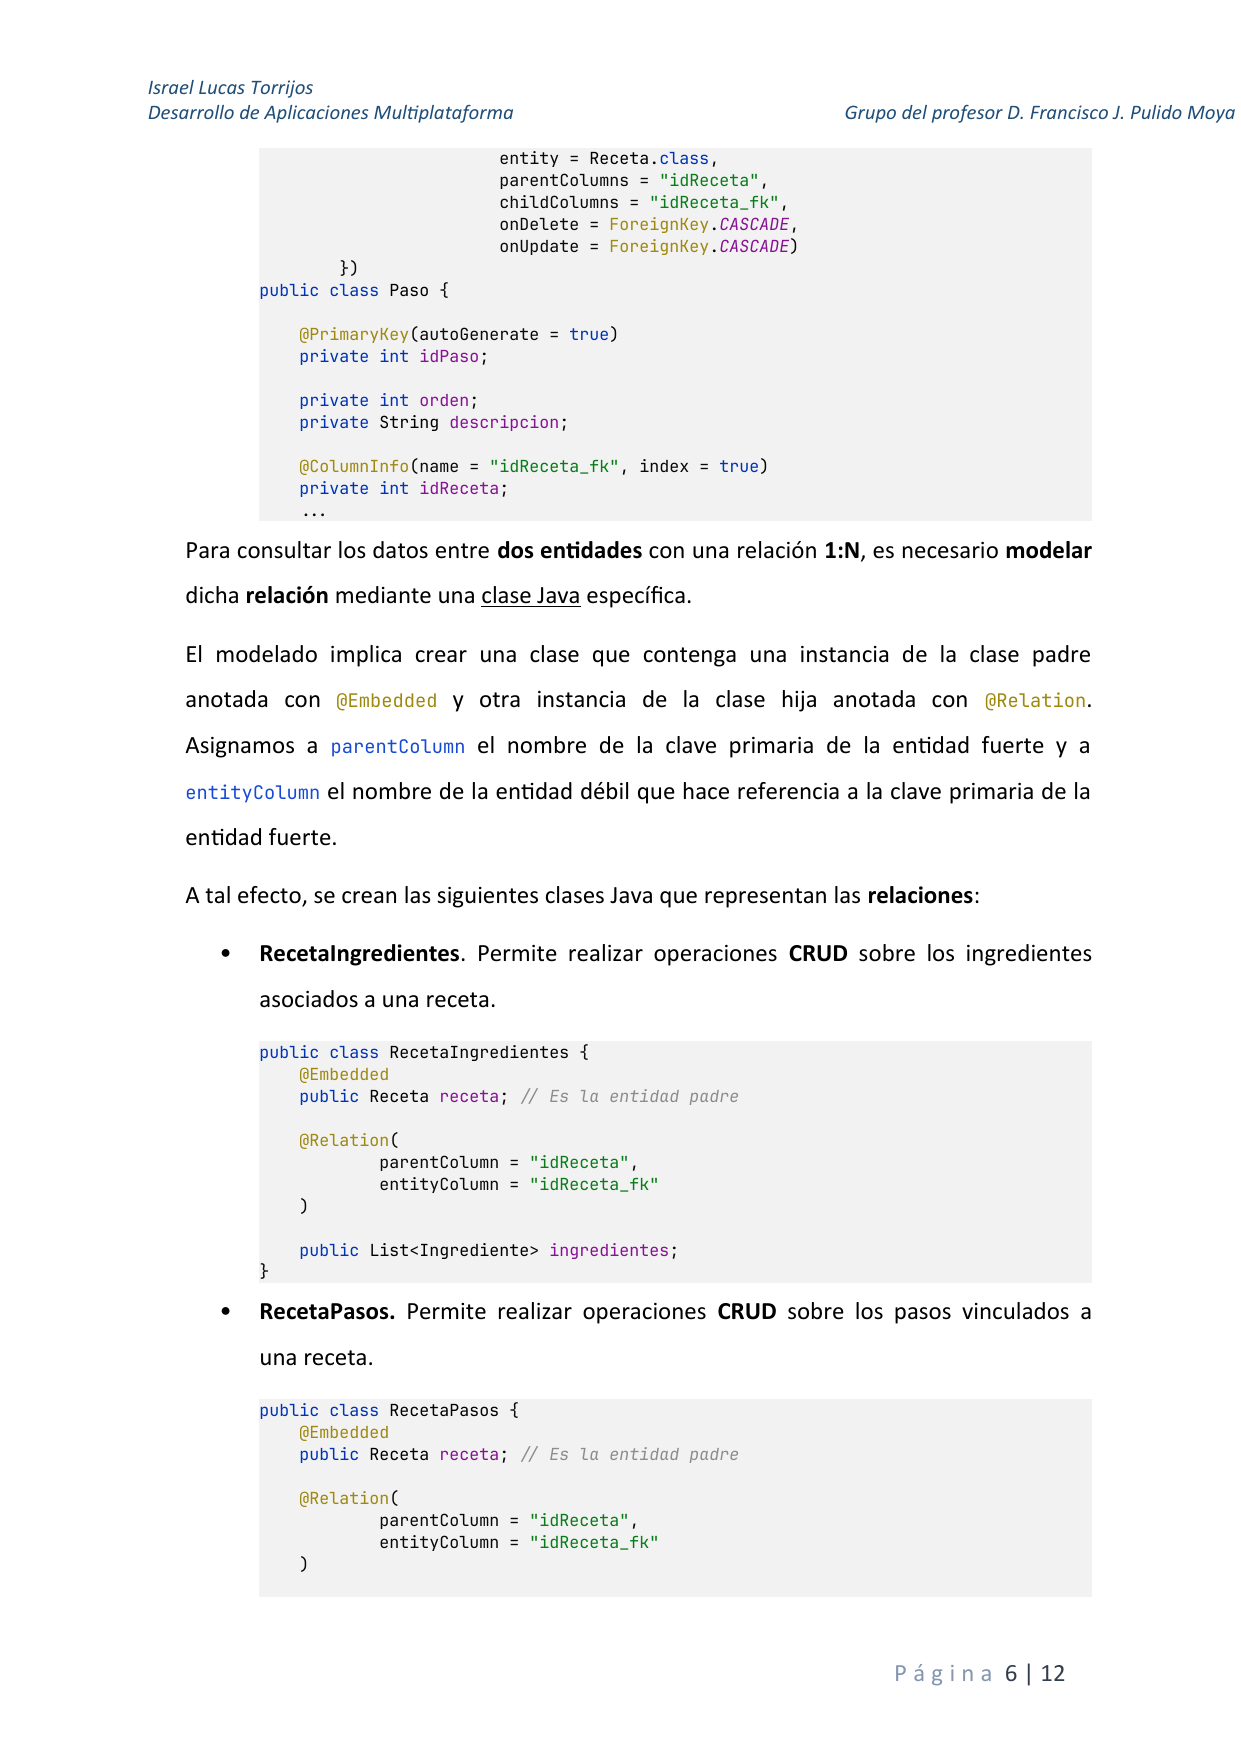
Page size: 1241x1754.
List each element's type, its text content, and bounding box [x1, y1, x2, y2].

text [259, 1399, 1092, 1597]
text Para consultar los datos entre dos entidades con una relación 1:N, es necesario modelar dicha relación mediante una clase Java específica. [185, 534, 1092, 610]
text A tal efecto, se crean las siguientes clases Java que representan las relaciones: [185, 879, 1092, 909]
text El modelado implica crear una clase que contenga una instancia de la clase padre anotada con @Embedded y otra instancia de la clase hija anotada con @Relation. Asignamos a parentColumn el nombre de la clave primaria de la entidad fuerte y a entityColumn el nombre de la entidad débil que hace referencia a la clave primaria de la entidad fuerte. [185, 638, 1092, 851]
text RecetaPasos. Permite realizar operaciones CRUD sobre los pasos vinculados a una receta. [222, 1295, 1092, 1372]
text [259, 148, 1092, 521]
text RecetaIngredientes. Permite realizar operaciones CRUD sobre los ingredientes asociados a una receta. [222, 937, 1092, 1013]
text public class RecetaIngredientes { @Embedded public Receta receta; // Es la entidad padre @Relation( parentColumn = "idReceta", entityColumn = "idReceta_fk" ) public List<Ingrediente> ingredientes; } [259, 1041, 1092, 1283]
